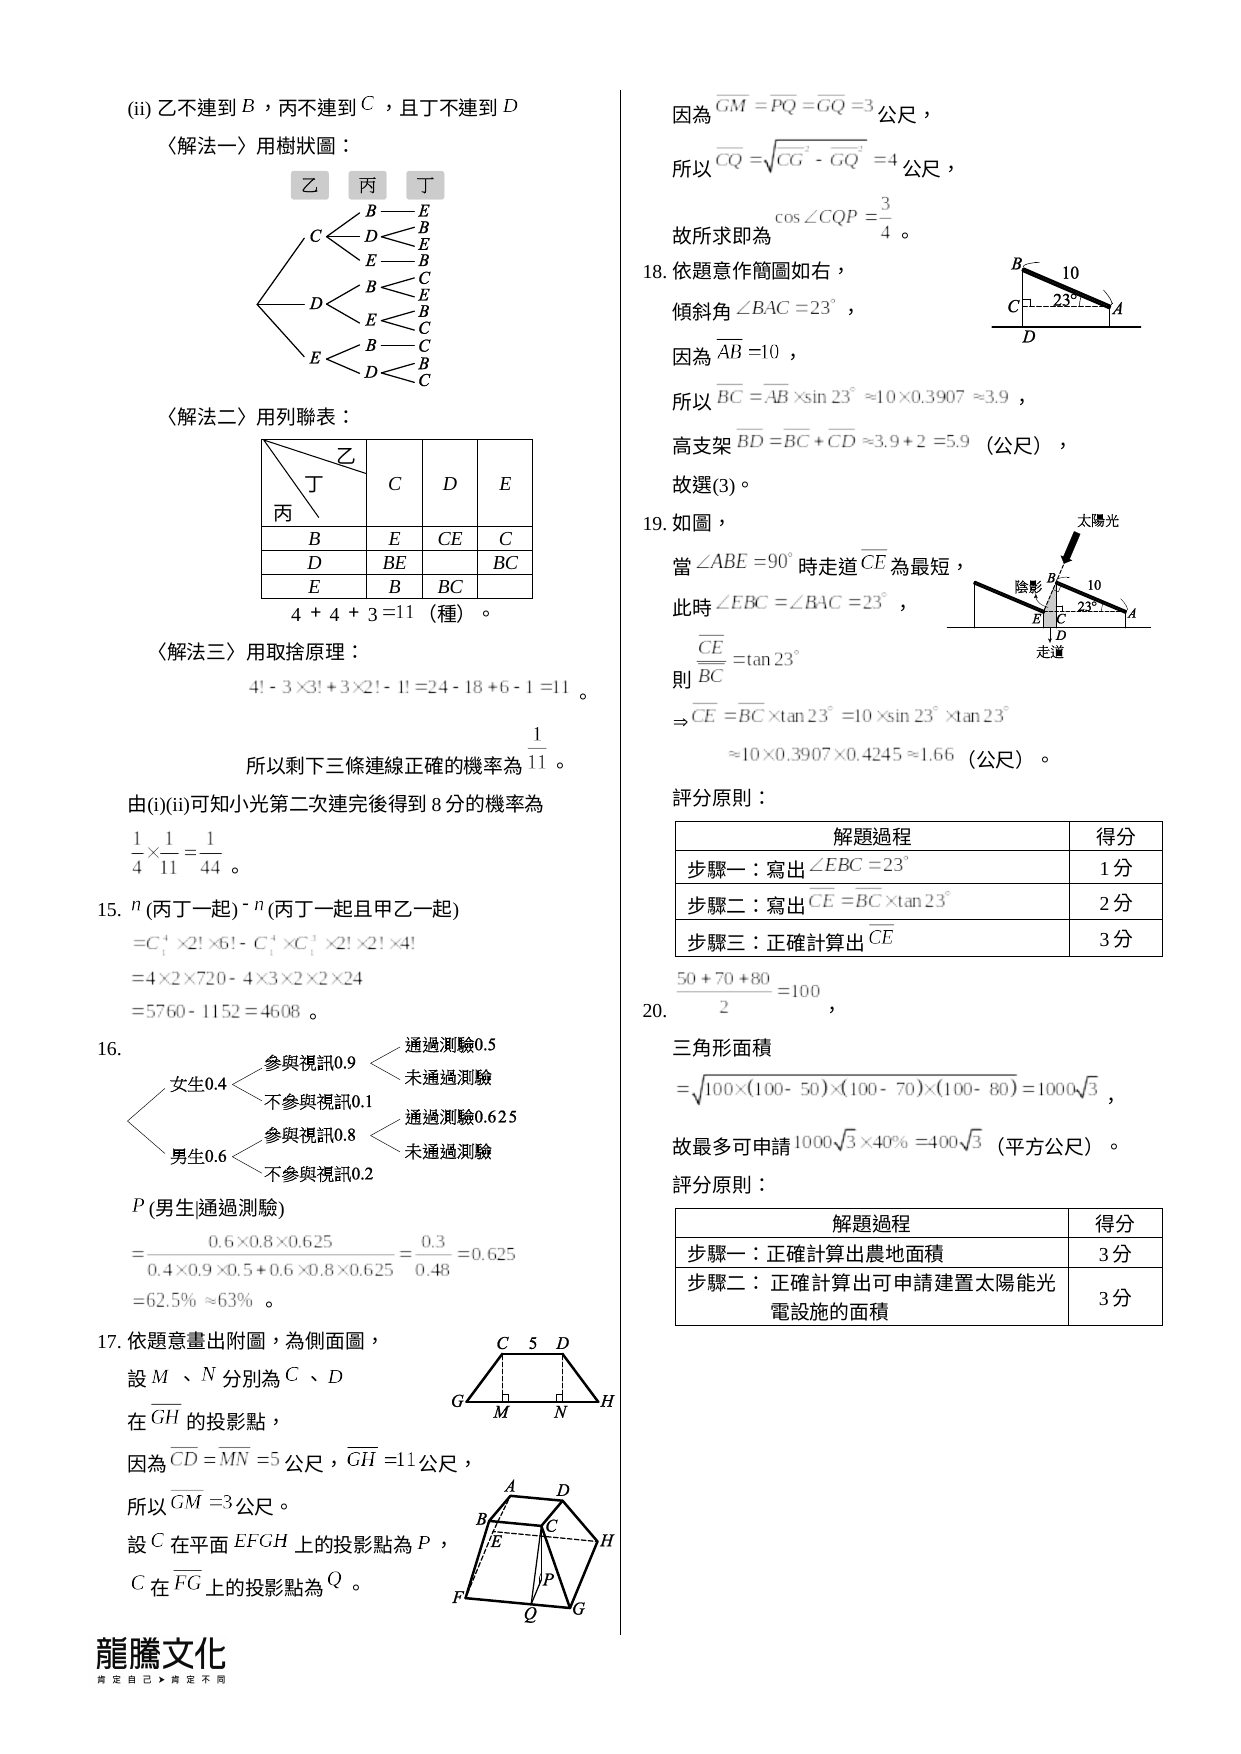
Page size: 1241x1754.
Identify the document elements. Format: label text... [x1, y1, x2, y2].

text 20. ， 三角形面積 ， 故最多可申請（平方公尺）。 [642, 963, 1143, 1160]
table_cell B [367, 575, 422, 598]
text 16. [97, 1037, 598, 1187]
table_header 解題過程 [676, 1209, 1068, 1237]
text (男生|通過測驗) 。 [97, 1192, 598, 1318]
table_cell D [262, 551, 366, 574]
table_header D [423, 440, 477, 526]
text 評分原則： [642, 783, 1143, 811]
text 17. 依題意畫出附圖，為側面圖， 設、分別為、 在的投影點， 因為公尺，公尺， 所以公尺。 設在平面上的投影點為， 在上的投影點為。 因為公尺， 所以公尺， 故所求即為。 [642, 90, 1143, 249]
table_cell 步驟三：正確計算出 [676, 920, 1069, 956]
table_cell E [262, 575, 366, 598]
table_cell 步驟一：正確計算出農地面積 [676, 1238, 1068, 1267]
table_cell C [478, 527, 532, 550]
table_cell BE [367, 551, 422, 574]
table_header 得分 [1069, 1209, 1162, 1237]
table_cell 步驟二： 正確計算出可申請建置太陽能光電設施的面積 [676, 1268, 1068, 1325]
table_cell 3分 [1070, 920, 1162, 956]
table_cell 步驟二：寫出 [676, 884, 1069, 919]
text 評分原則： [642, 1169, 1143, 1198]
table_cell CE [423, 527, 477, 550]
text 19. 如圖， 當時走道為最短， 此時， 則 （公尺）。 [642, 507, 1143, 773]
table_cell [423, 551, 477, 574]
table_header 乙 丁 丙 [262, 440, 366, 526]
table_cell E [367, 527, 422, 550]
text 15. (丙丁一起)(丙丁一起且甲乙一起) 。 [97, 893, 598, 1030]
table_header E [478, 440, 532, 526]
table_cell 2分 [1070, 884, 1162, 919]
text 〈解法三〉用取捨原理： 。 所以剩下三條連線正確的機率為。 由(i)(ii)可知小光第二次連完後得到8分的機率為 。 [97, 637, 598, 884]
table_header C [367, 440, 422, 526]
picture [88, 1635, 229, 1687]
text (ii) 乙不連到，丙不連到，且丁不連到 〈解法一〉用樹狀圖： 〈解法二〉用列聯表： [97, 90, 598, 430]
table_cell BC [423, 575, 477, 598]
text 18. 依題意作簡圖如右， 傾斜角， 因為， 所以， 高支架（公尺）， 故選(3)。 [642, 256, 1143, 498]
table_header 得分 [1070, 822, 1162, 850]
table_cell 1分 [1070, 851, 1162, 883]
table_cell BC [478, 551, 532, 574]
table_cell 步驟一：寫出 [676, 851, 1069, 883]
table_cell 3分 [1069, 1268, 1162, 1325]
table_cell [478, 575, 532, 598]
table_header 解題過程 [676, 822, 1069, 850]
table_cell 3分 [1069, 1238, 1162, 1267]
text 4 4 3（種）。 [97, 599, 598, 627]
text 17. 依題意畫出附圖，為側面圖， 設、分別為、 在的投影點， 因為公尺，公尺， 所以公尺。 設在平面上的投影點為， 在上的投影點為。 因為公尺， 所以公尺， 故所求即為。 [97, 1326, 598, 1601]
table_cell B [262, 527, 366, 550]
